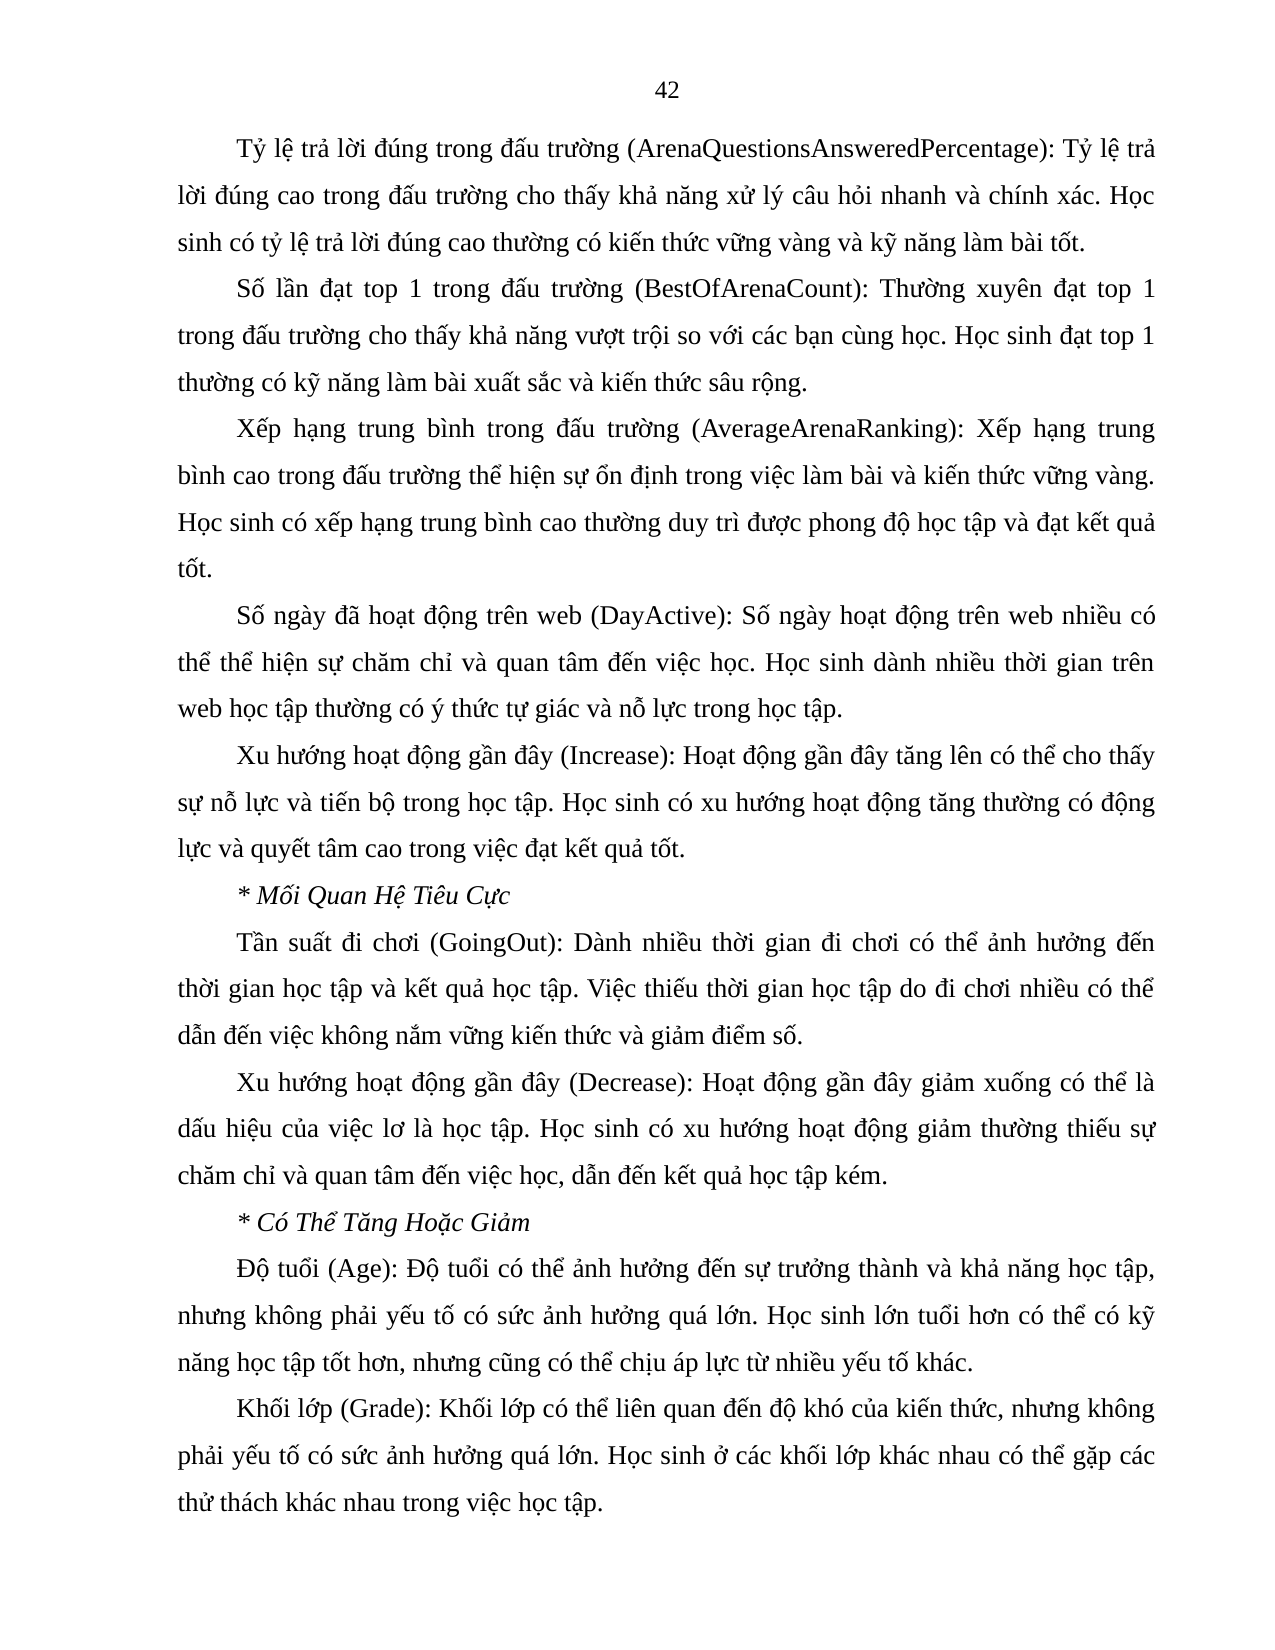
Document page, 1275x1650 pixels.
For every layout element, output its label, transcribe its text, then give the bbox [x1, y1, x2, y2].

text Số lần đạt top 1 trong đấu trường (BestOfArenaCount): Thường xuyên đạt top 1 trong đấu trường cho thấy khả năng vượt trội so với các bạn cùng học. Học sinh đạt top 1 thường có kỹ năng làm bài xuất sắc và kiến thức sâu rộng. [177, 272, 1157, 397]
text Xu hướng hoạt động gần đây (Decrease): Hoạt động gần đây giảm xuống có thể là dấu hiệu của việc lơ là học tập. Học sinh có xu hướng hoạt động giảm thường thiếu sự chăm chỉ và quan tâm đến việc học, dẫn đến kết quả học tập kém. [177, 1066, 1157, 1190]
text * Có Thể Tăng Hoặc Giảm [177, 1206, 1157, 1237]
text Độ tuổi (Age): Độ tuổi có thể ảnh hưởng đến sự trưởng thành và khả năng học tập, nhưng không phải yếu tố có sức ảnh hưởng quá lớn. Học sinh lớn tuổi hơn có thể có kỹ năng học tập tốt hơn, nhưng cũng có thể chịu áp lực từ nhiều yếu tố khác. [177, 1252, 1157, 1377]
text * Mối Quan Hệ Tiêu Cực [177, 879, 1157, 910]
text Xếp hạng trung bình trong đấu trường (AverageArenaRanking): Xếp hạng trung bình cao trong đấu trường thể hiện sự ổn định trong việc làm bài và kiến thức vững vàng. Học sinh có xếp hạng trung bình cao thường duy trì được phong độ học tập và đạt kết quả tốt. [177, 412, 1157, 584]
text Khối lớp (Grade): Khối lớp có thể liên quan đến độ khó của kiến thức, nhưng không phải yếu tố có sức ảnh hưởng quá lớn. Học sinh ở các khối lớp khác nhau có thể gặp các thử thách khác nhau trong việc học tập. [177, 1392, 1157, 1517]
text Xu hướng hoạt động gần đây (Increase): Hoạt động gần đây tăng lên có thể cho thấy sự nỗ lực và tiến bộ trong học tập. Học sinh có xu hướng hoạt động tăng thường có động lực và quyết tâm cao trong việc đạt kết quả tốt. [177, 739, 1157, 864]
text Số ngày đã hoạt động trên web (DayActive): Số ngày hoạt động trên web nhiều có thể thể hiện sự chăm chỉ và quan tâm đến việc học. Học sinh dành nhiều thời gian trên web học tập thường có ý thức tự giác và nỗ lực trong học tập. [177, 599, 1157, 724]
text Tỷ lệ trả lời đúng trong đấu trường (ArenaQuestionsAnsweredPercentage): Tỷ lệ trả lời đúng cao trong đấu trường cho thấy khả năng xử lý câu hỏi nhanh và chính xác. Học sinh có tỷ lệ trả lời đúng cao thường có kiến thức vững vàng và kỹ năng làm bài tốt. [177, 132, 1157, 257]
text Tần suất đi chơi (GoingOut): Dành nhiều thời gian đi chơi có thể ảnh hưởng đến thời gian học tập và kết quả học tập. Việc thiếu thời gian học tập do đi chơi nhiều có thể dẫn đến việc không nắm vững kiến thức và giảm điểm số. [177, 926, 1157, 1050]
